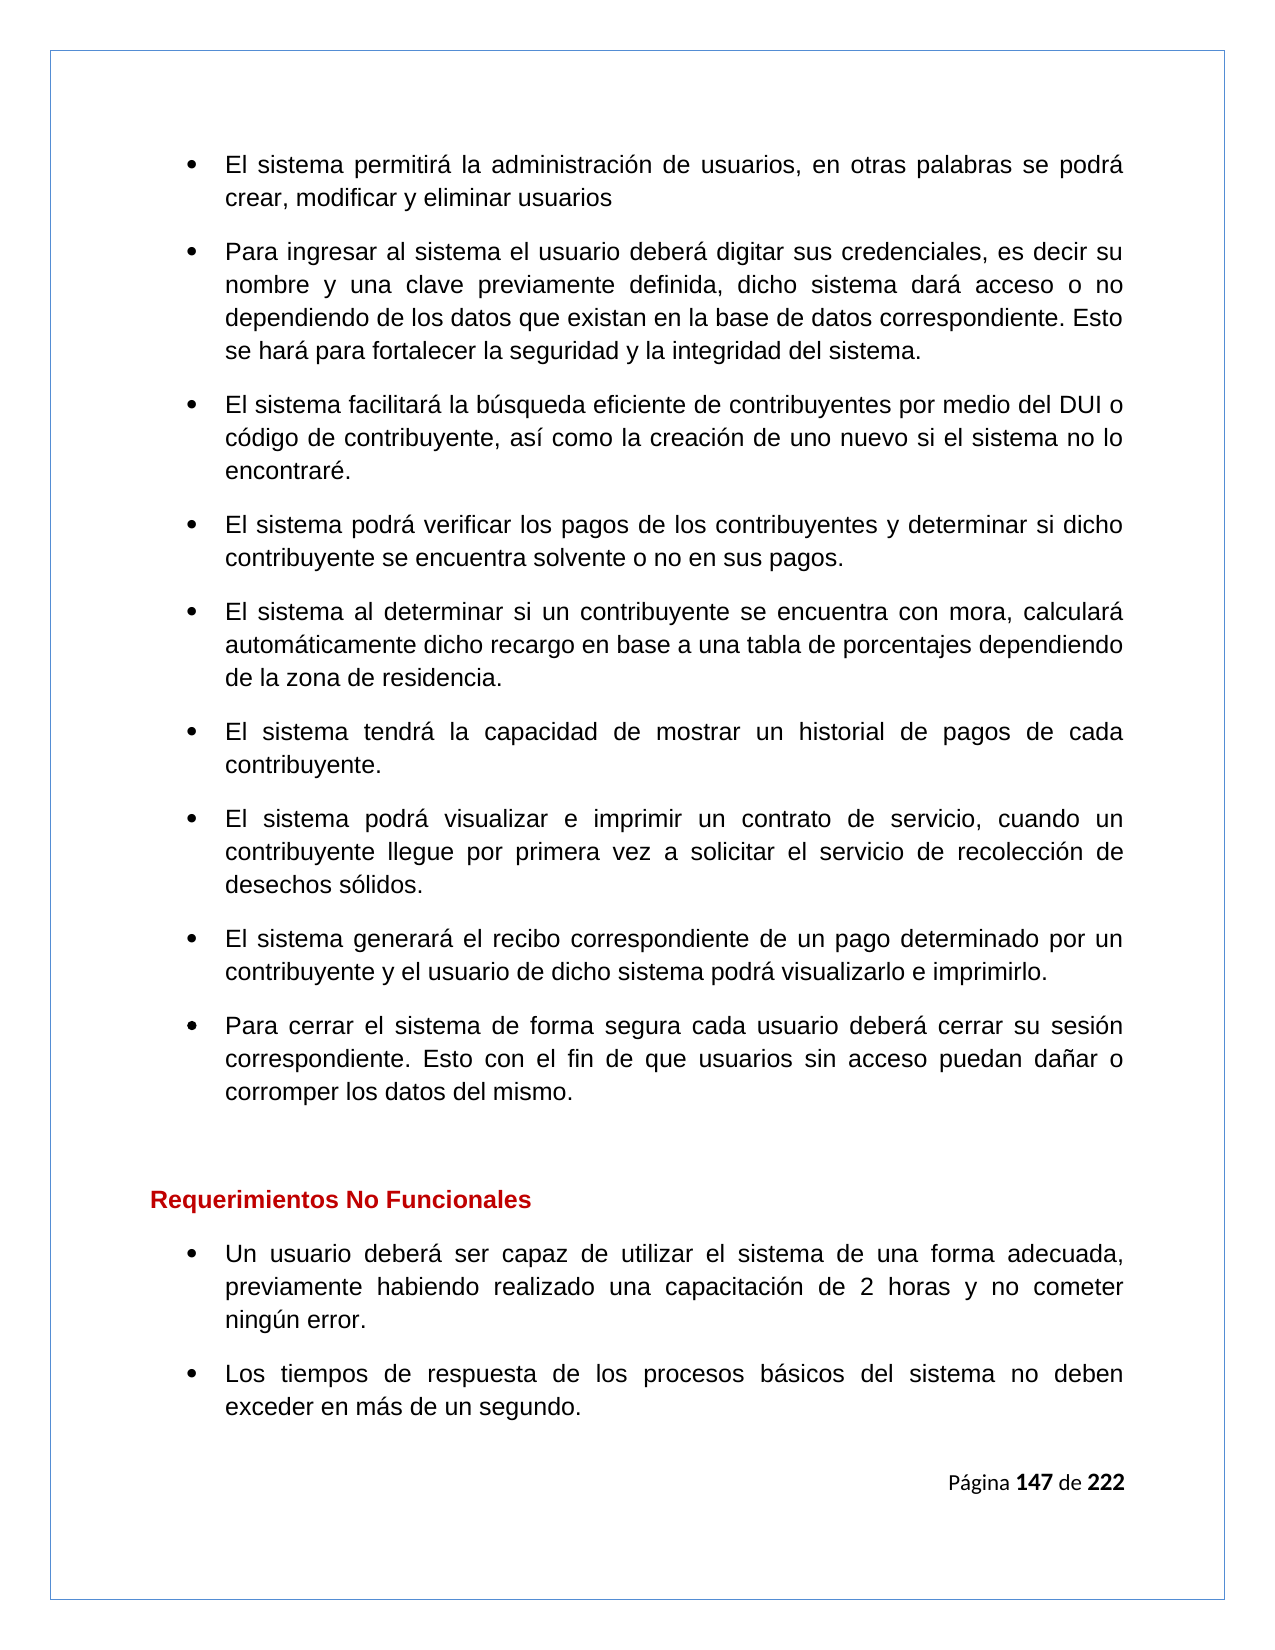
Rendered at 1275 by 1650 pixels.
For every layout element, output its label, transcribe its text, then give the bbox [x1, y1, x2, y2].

list El sistema podrá visualizar e imprimir un contrato de servicio, cuando un contribuyente llegue por primera vez a solicitar el servicio de recolección de desechos sólidos. [187, 804, 1125, 899]
text Requerimientos No Funcionales [150, 1185, 1125, 1213]
list Un usuario deberá ser capaz de utilizar el sistema de una forma adecuada, previamente habiendo realizado una capacitación de 2 horas y no cometer ningún error. [187, 1239, 1125, 1333]
list El sistema al determinar si un contribuyente se encuentra con mora, calculará automáticamente dicho recargo en base a una tabla de porcentajes dependiendo de la zona de residencia. [187, 597, 1125, 692]
list Para ingresar al sistema el usuario deberá digitar sus credenciales, es decir su nombre y una clave previamente definida, dicho sistema dará acceso o no dependiendo de los datos que existan en la base de datos correspondiente. Esto se hará para fortalecer la seguridad y la integridad del sistema. [187, 237, 1125, 365]
list Los tiempos de respuesta de los procesos básicos del sistema no deben exceder en más de un segundo. [187, 1359, 1125, 1421]
list El sistema generará el recibo correspondiente de un pago determinado por un contribuyente y el usuario de dicho sistema podrá visualizarlo e imprimirlo. [187, 924, 1125, 986]
list El sistema tendrá la capacidad de mostrar un historial de pagos de cada contribuyente. [187, 717, 1125, 779]
list El sistema facilitará la búsqueda eficiente de contribuyentes por medio del DUI o código de contribuyente, así como la creación de uno nuevo si el sistema no lo encontraré. [187, 390, 1125, 485]
list Para cerrar el sistema de forma segura cada usuario deberá cerrar su sesión correspondiente. Esto con el fin de que usuarios sin acceso puedan dañar o corromper los datos del mismo. [187, 1011, 1125, 1106]
list El sistema podrá verificar los pagos de los contribuyentes y determinar si dicho contribuyente se encuentra solvente o no en sus pagos. [187, 510, 1125, 572]
list El sistema permitirá la administración de usuarios, en otras palabras se podrá crear, modificar y eliminar usuarios [187, 150, 1125, 212]
